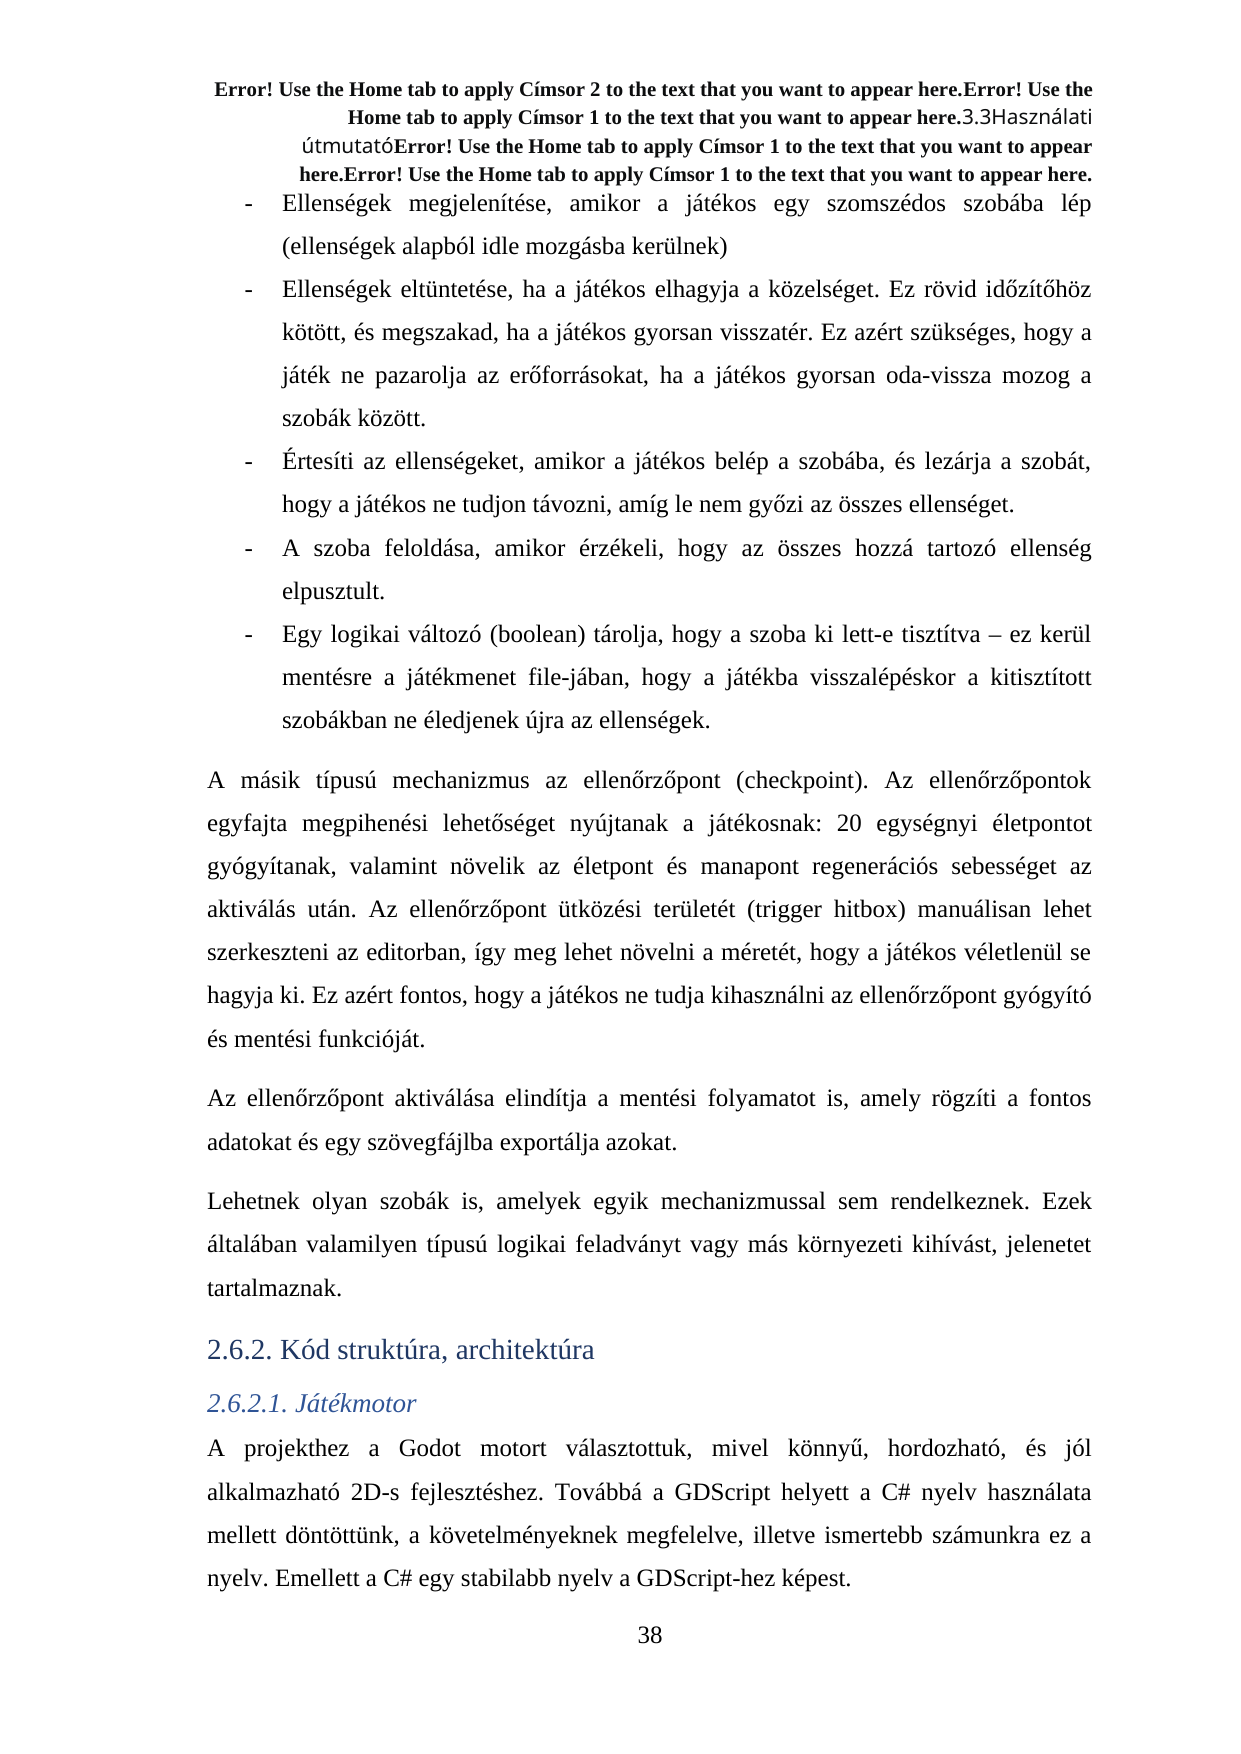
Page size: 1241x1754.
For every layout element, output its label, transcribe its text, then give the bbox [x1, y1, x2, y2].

subtitle Kód struktúra, architektúra [207, 1332, 1092, 1366]
text A másik típusú mechanizmus az ellenőrzőpont (checkpoint). Az ellenőrzőpontok egyfajta megpihenési lehetőséget nyújtanak a játékosnak: 20 egységnyi életpontot gyógyítanak, valamint növelik az életpont és manapont regenerációs sebességet az aktiválás után. Az ellenőrzőpont ütközési területét (trigger hitbox) manuálisan lehet szerkeszteni az editorban, így meg lehet növelni a méretét, hogy a játékos véletlenül se hagyja ki. Ez azért fontos, hogy a játékos ne tudja kihasználni az ellenőrzőpont gyógyító és mentési funkcióját. [207, 765, 1092, 1052]
list Ellenségek megjelenítése, amikor a játékos egy szomszédos szobába lép (ellenségek alapból idle mozgásba kerülnek) [244, 188, 1092, 259]
text Az ellenőrzőpont aktiválása elindítja a mentési folyamatot is, amely rögzíti a fontos adatokat és egy szövegfájlba exportálja azokat. [207, 1083, 1092, 1155]
subtitle Játékmotor [207, 1387, 1092, 1418]
list Egy logikai változó (boolean) tárolja, hogy a szoba ki lett-e tisztítva – ez kerül mentésre a játékmenet file-jában, hogy a játékba visszalépéskor a kitisztított szobákban ne éledjenek újra az ellenségek. [244, 619, 1092, 734]
list Értesíti az ellenségeket, amikor a játékos belép a szobába, és lezárja a szobát, hogy a játékos ne tudjon távozni, amíg le nem győzi az összes ellenséget. [244, 446, 1092, 518]
text Lehetnek olyan szobák is, amelyek egyik mechanizmussal sem rendelkeznek. Ezek általában valamilyen típusú logikai feladványt vagy más környezeti kihívást, jelenetet tartalmaznak. [207, 1186, 1092, 1301]
list Ellenségek eltüntetése, ha a játékos elhagyja a közelséget. Ez rövid időzítőhöz kötött, és megszakad, ha a játékos gyorsan visszatér. Ez azért szükséges, hogy a játék ne pazarolja az erőforrásokat, ha a játékos gyorsan oda-vissza mozog a szobák között. [244, 274, 1092, 432]
text A projekthez a Godot motort választottuk, mivel könnyű, hordozható, és jól alkalmazható 2D-s fejlesztéshez. Továbbá a GDScript helyett a C# nyelv használata mellett döntöttünk, a követelményeknek megfelelve, illetve ismertebb számunkra ez a nyelv. Emellett a C# egy stabilabb nyelv a GDScript-hez képest. [207, 1433, 1092, 1592]
list A szoba feloldása, amikor érzékeli, hogy az összes hozzá tartozó ellenség elpusztult. [244, 533, 1092, 604]
